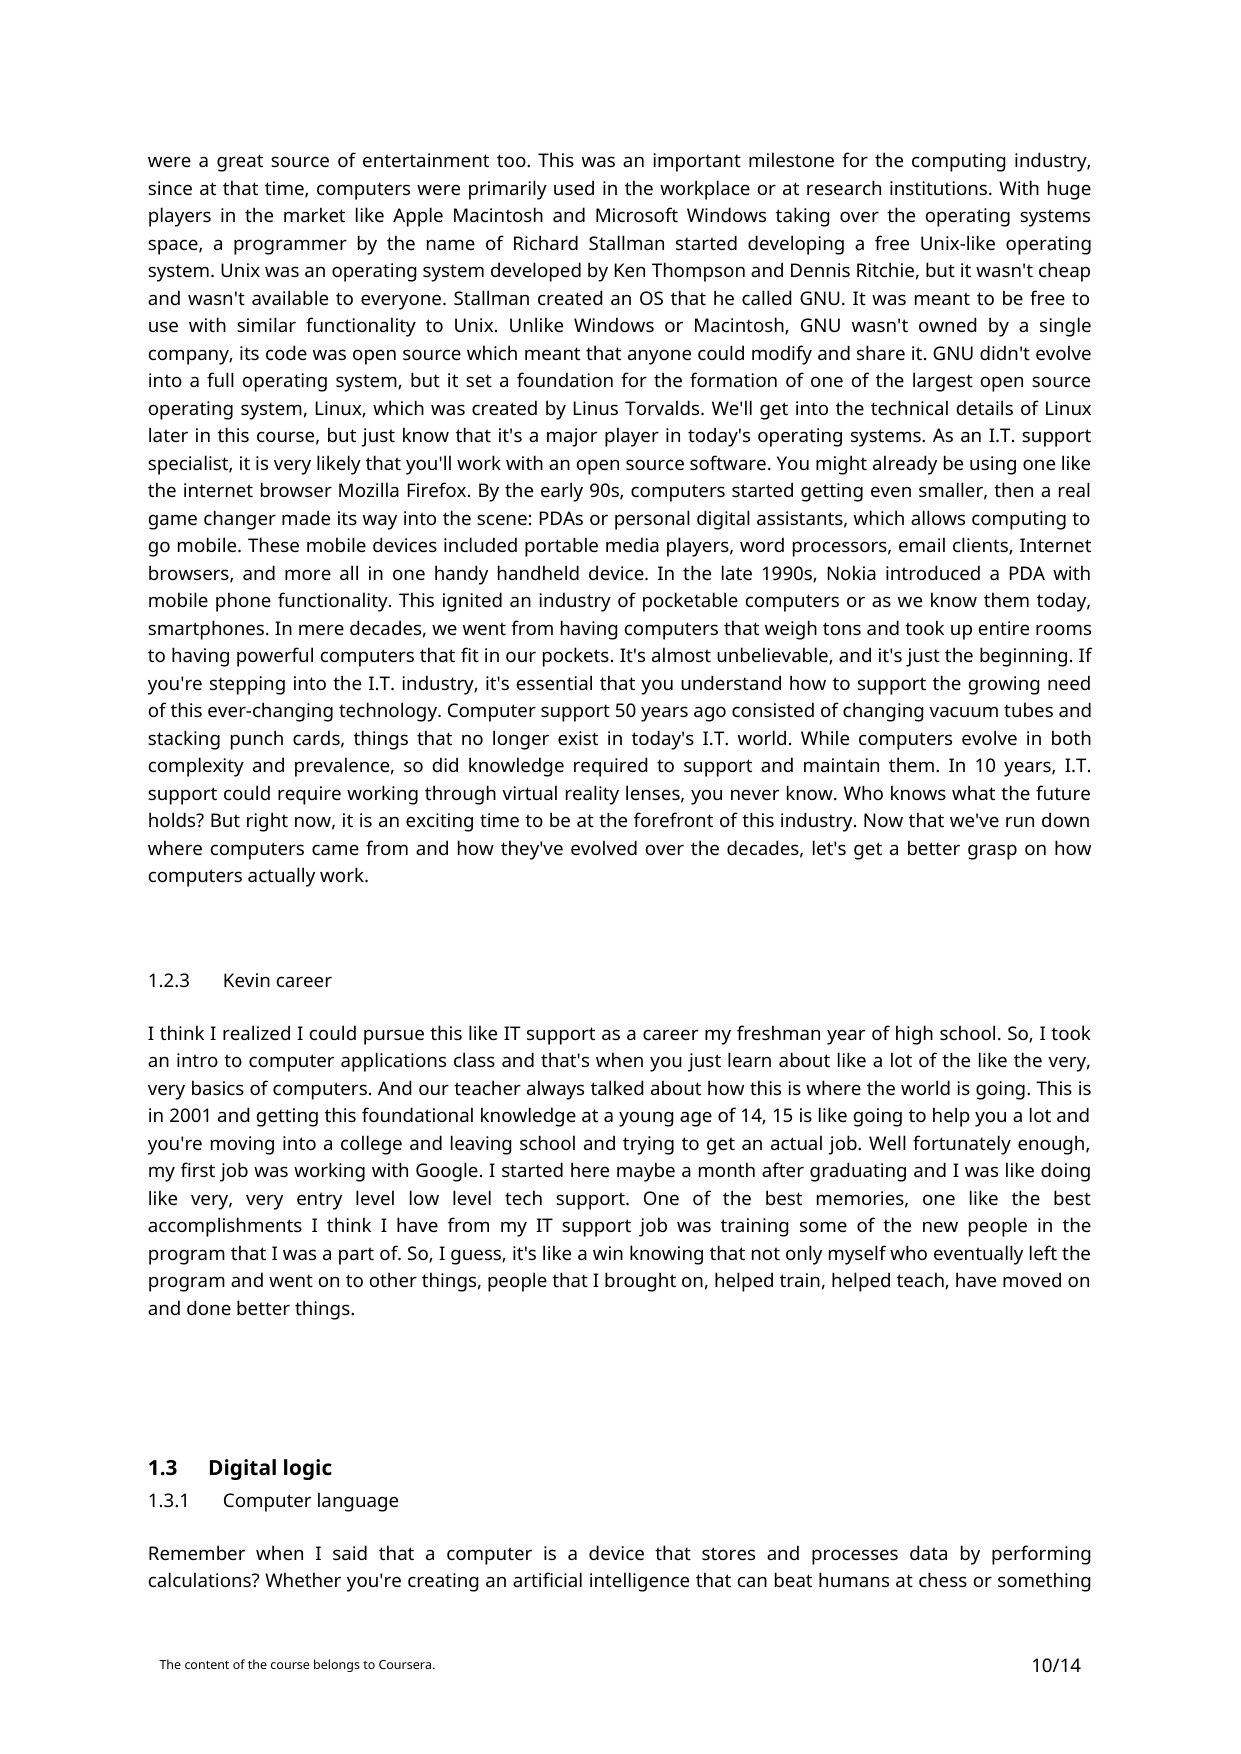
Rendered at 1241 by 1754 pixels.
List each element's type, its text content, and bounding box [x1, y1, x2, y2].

subtitle Digital logic [148, 1453, 1093, 1481]
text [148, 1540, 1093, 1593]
subtitle Kevin career [148, 968, 1093, 993]
text I think I realized I could pursue this like IT support as a career my freshman year of high school. So, I took an intro to computer applications class and that's when you just learn about like a lot of the like the very, very basics of computers. And our teacher always talked about how this is where the world is going. This is in 2001 and getting this foundational knowledge at a young age of 14, 15 is like going to help you a lot and you're moving into a college and leaving school and trying to get an actual job. Well fortunately enough, my first job was working with Google. I started here maybe a month after graduating and I was like doing like very, very entry level low level tech support. One of the best memories, one like the best accomplishments I think I have from my IT support job was training some of the new people in the program that I was a part of. So, I guess, it's like a win knowing that not only myself who eventually left the program and went on to other things, people that I brought on, helped train, helped teach, have moved on and done better things. [148, 1020, 1093, 1321]
subtitle Computer language [148, 1487, 1093, 1513]
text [148, 148, 1093, 888]
